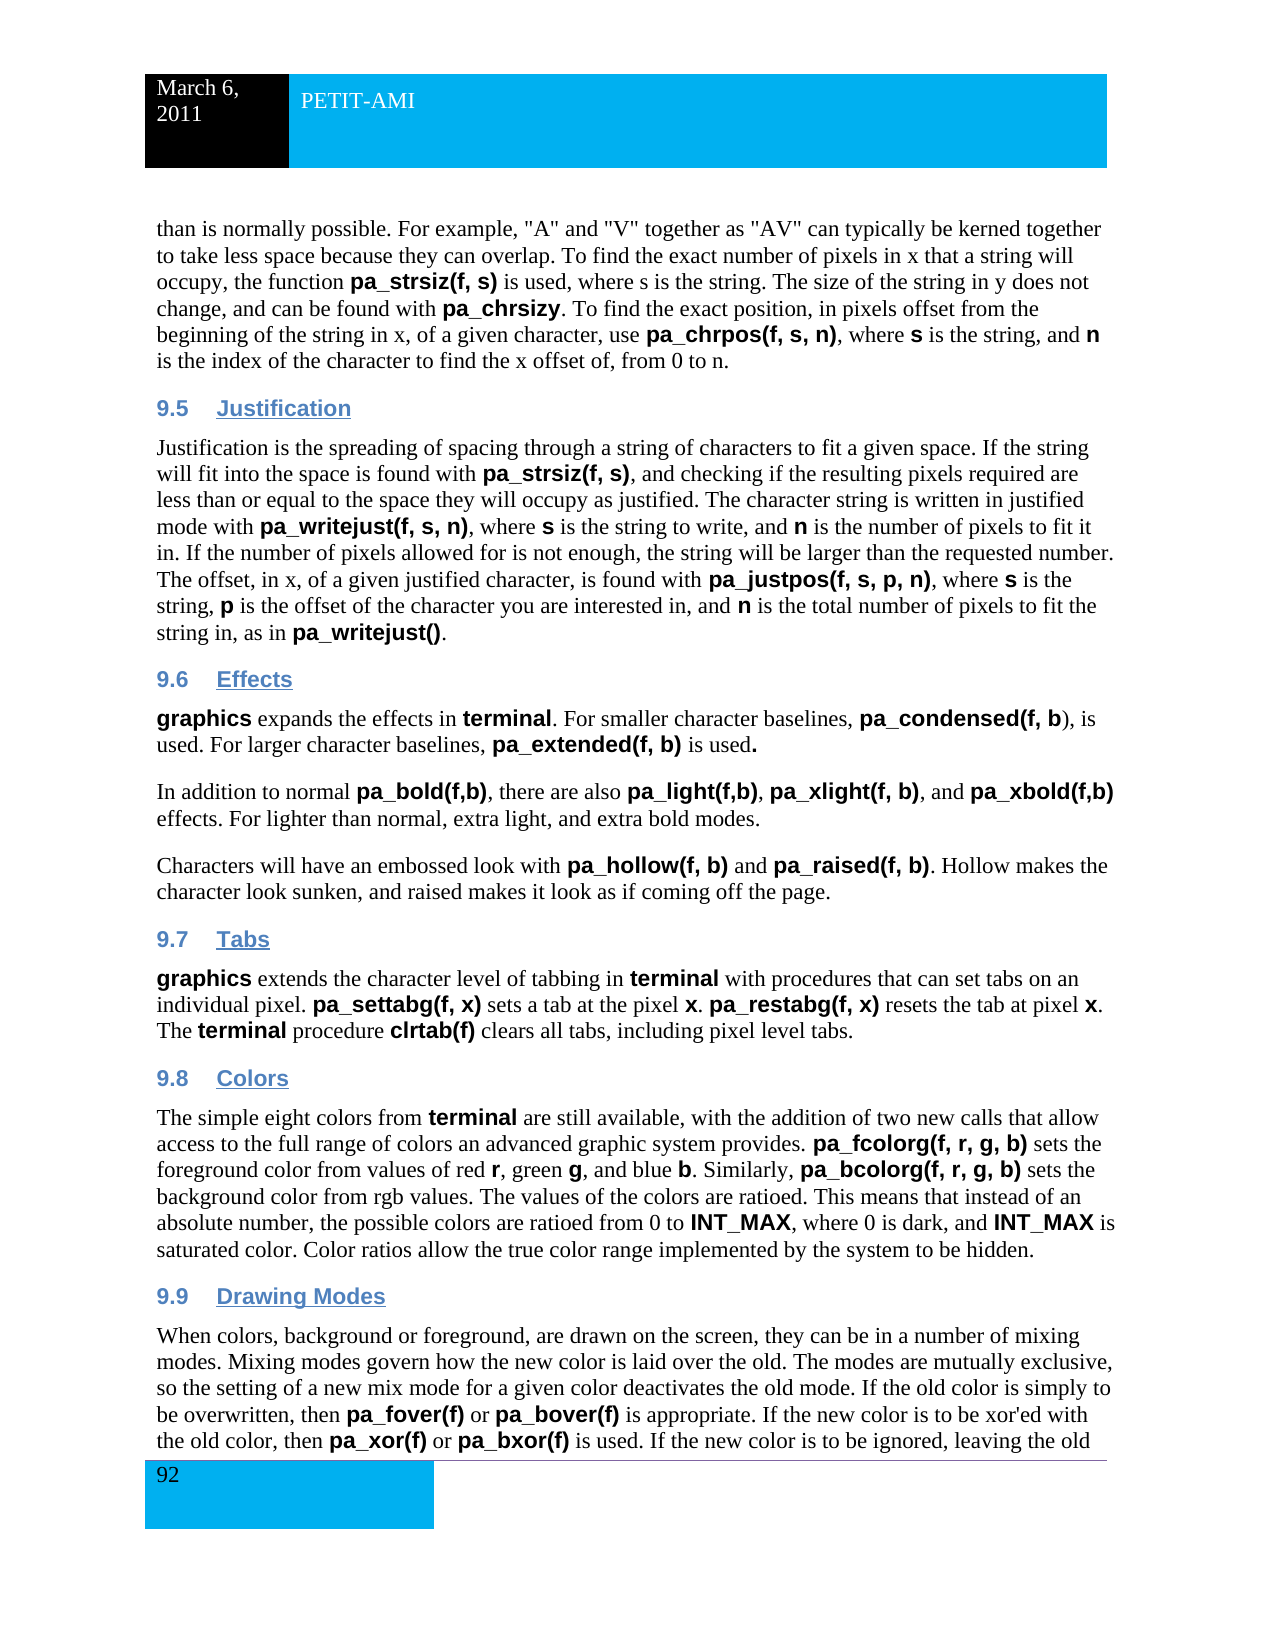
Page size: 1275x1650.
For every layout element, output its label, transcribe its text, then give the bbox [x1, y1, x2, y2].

text In addition to normal pa_bold(f,b), there are also pa_light(f,b), pa_xlight(f, b), and pa_xbold(f,b) effects. For lighter than normal, extra light, and extra bold modes. [156, 778, 1118, 831]
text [156, 215, 1118, 374]
text Characters will have an embossed look with pa_hollow(f, b) and pa_raised(f, b). Hollow makes the character look sunken, and raised makes it look as if coming off the page. [156, 852, 1118, 905]
subtitle Colors [156, 1065, 1118, 1091]
subtitle Effects [156, 666, 1118, 692]
subtitle Justification [156, 395, 1118, 421]
subtitle Tabs [156, 926, 1118, 952]
text graphics expands the effects in terminal. For smaller character baselines, pa_condensed(f, b), is used. For larger character baselines, pa_extended(f, b) is used. [156, 704, 1118, 757]
text graphics extends the character level of tabbing in terminal with procedures that can set tabs on an individual pixel. pa_settabg(f, x) sets a tab at the pixel x. pa_restabg(f, x) resets the tab at pixel x. The terminal procedure clrtab(f) clears all tabs, including pixel level tabs. [156, 964, 1118, 1044]
text The simple eight colors from terminal are still available, with the addition of two new calls that allow access to the full range of colors an advanced graphic system provides. pa_fcolorg(f, r, g, b) sets the foreground color from values of red r, green g, and blue b. Similarly, pa_bcolorg(f, r, g, b) sets the background color from rgb values. The values of the colors are ratioed. This means that instead of an absolute number, the possible colors are ratioed from 0 to INT_MAX, where 0 is dark, and INT_MAX is saturated color. Color ratios allow the true color range implemented by the system to be hidden. [156, 1103, 1118, 1262]
text Justification is the spreading of spacing through a string of characters to fit a given space. If the string will fit into the space is found with pa_strsiz(f, s), and checking if the resulting pixels required are less than or equal to the space they will occupy as justified. The character string is written in justified mode with pa_writejust(f, s, n), where s is the string to write, and n is the number of pixels to fit it in. If the number of pixels allowed for is not enough, the string will be larger than the requested number. The offset, in x, of a given justified character, is found with pa_justpos(f, s, p, n), where s is the string, p is the offset of the character you are interested in, and n is the total number of pixels to fit the string in, as in pa_writejust(). [156, 433, 1118, 645]
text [156, 1322, 1118, 1454]
subtitle Drawing Modes [156, 1283, 1118, 1309]
